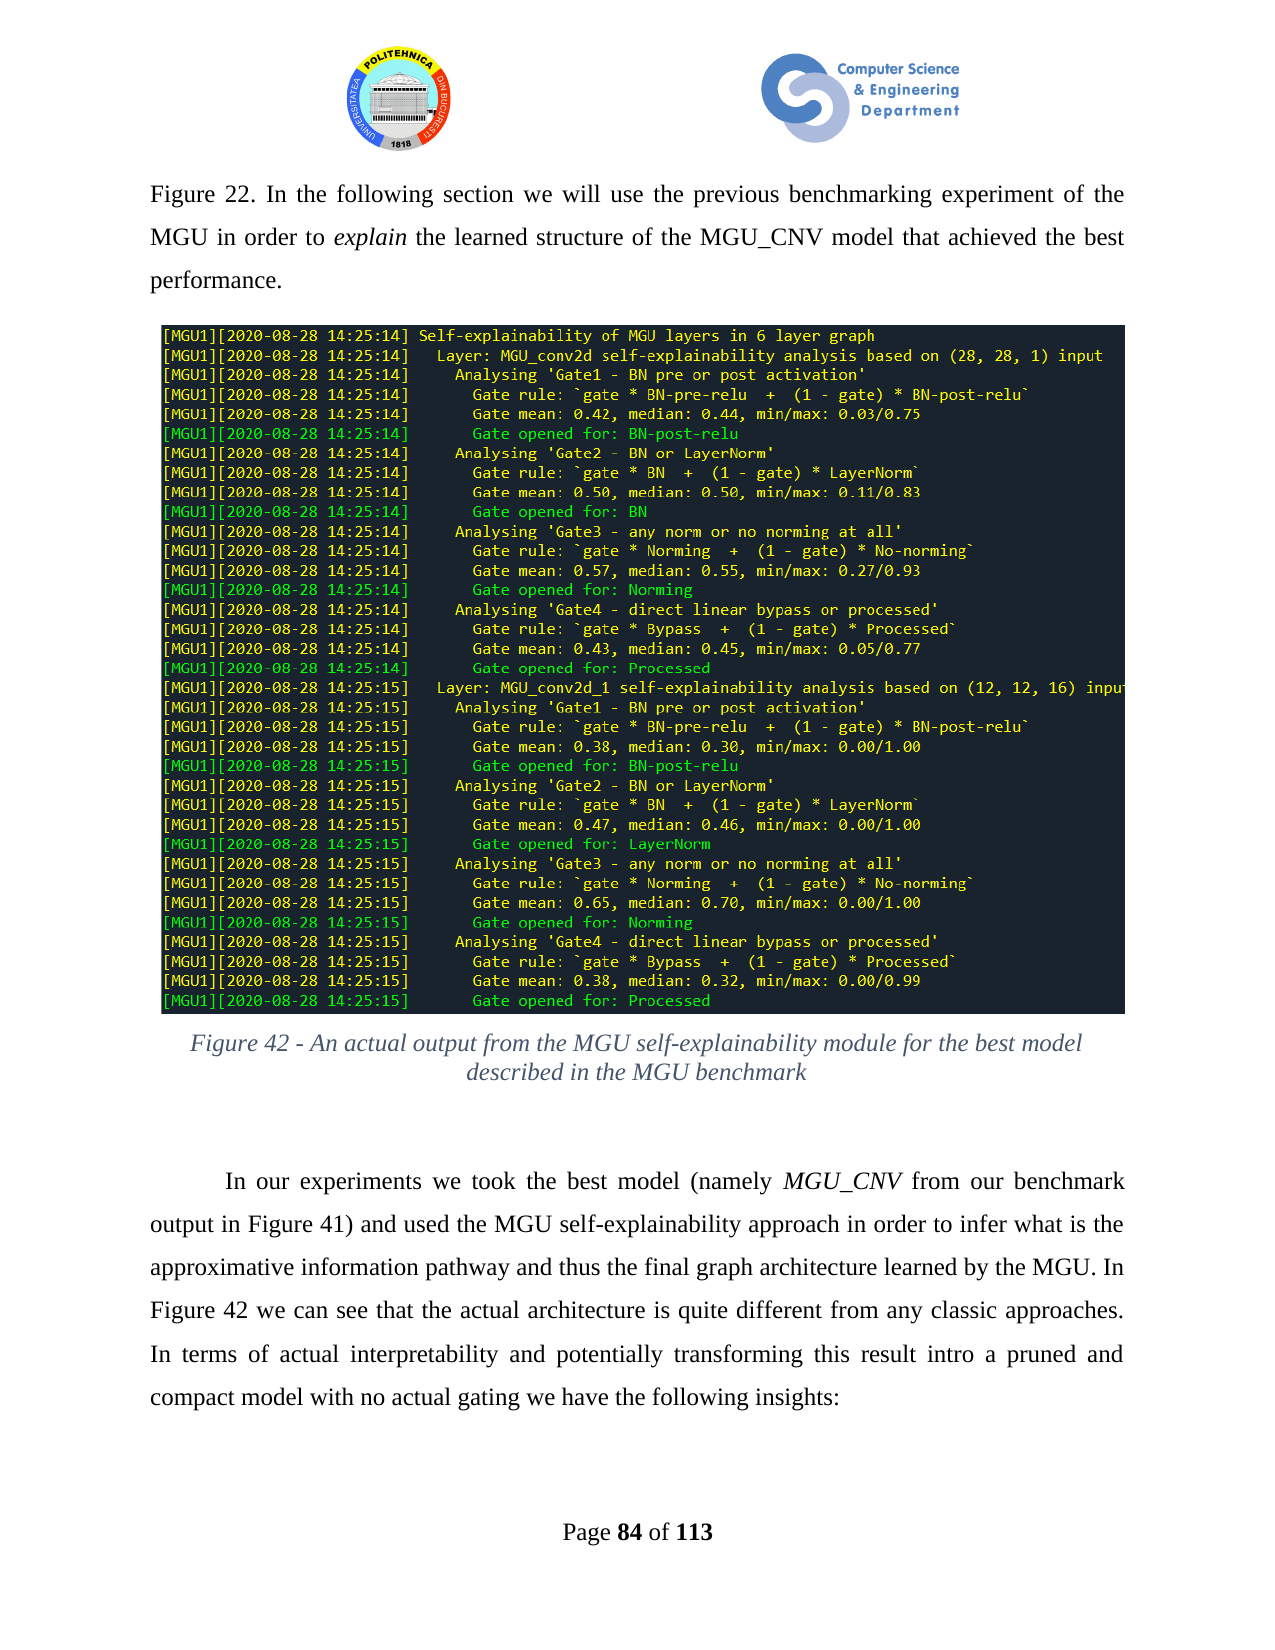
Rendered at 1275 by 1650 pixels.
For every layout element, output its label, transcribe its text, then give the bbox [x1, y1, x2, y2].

text In our experiments we took the best model (namely MGU_CNV from our benchmark output in Figure 41) and used the MGU self-explainability approach in order to infer what is the approximative information pathway and thus the final graph architecture learned by the MGU. In Figure 42 we can see that the actual architecture is quite different from any classic approaches. In terms of actual interpretability and potentially transforming this result intro a pruned and compact model with no actual gating we have the following insights: [150, 1166, 1125, 1411]
picture [760, 53, 963, 144]
picture [161, 325, 1125, 1014]
picture [346, 46, 451, 151]
